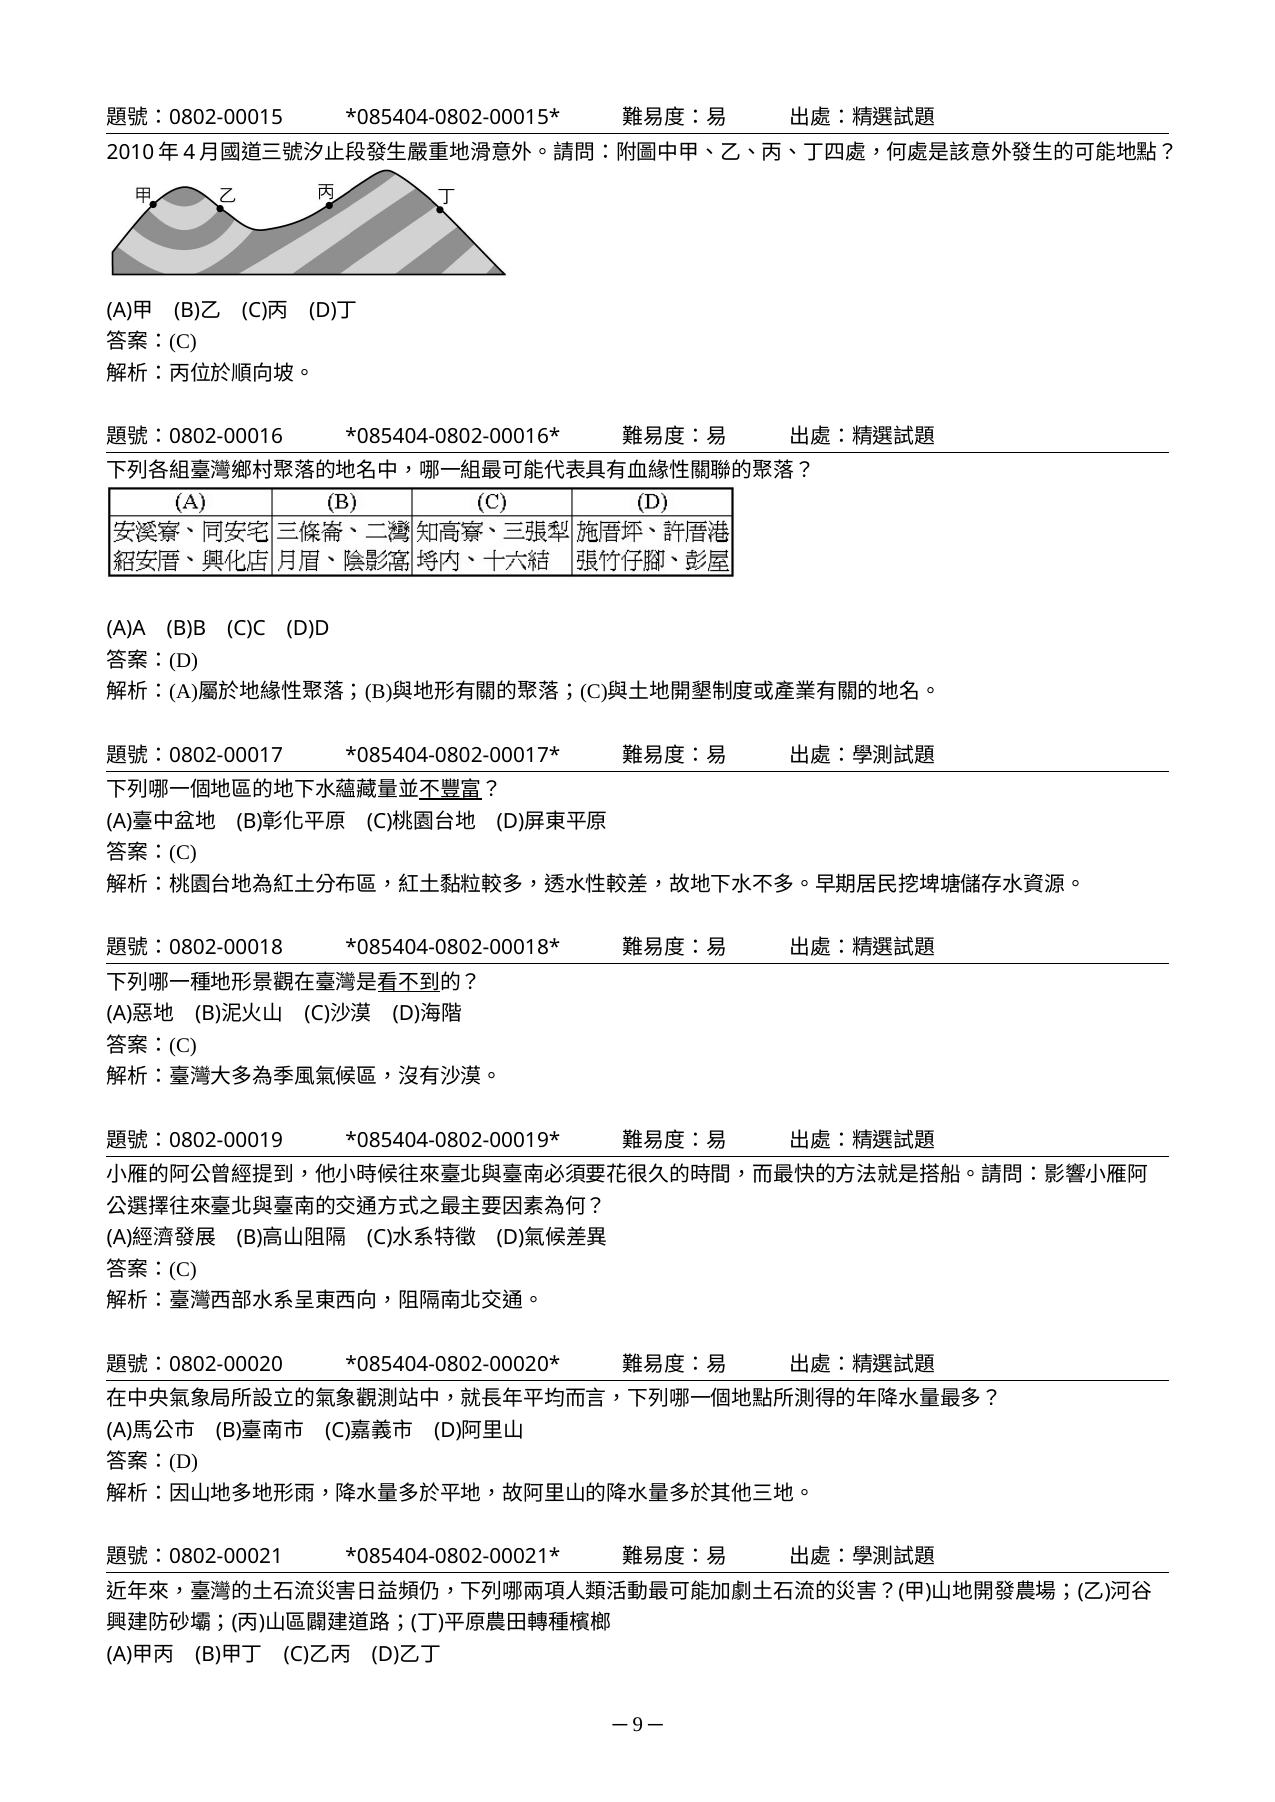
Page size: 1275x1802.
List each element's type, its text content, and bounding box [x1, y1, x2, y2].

text 題號：0802-00015 *085404-0802-00015* 難易度：易 出處：精選試題 [106, 100, 1169, 133]
text 解析：臺灣大多為季風氣候區，沒有沙漠。 [106, 1059, 1169, 1091]
text 題號：0802-00021 *085404-0802-00021* 難易度：易 出處：學測試題 [106, 1539, 1169, 1572]
text 解析：臺灣西部水系呈東西向，阻隔南北交通。 [106, 1283, 1169, 1315]
text 答案：(D) [106, 642, 1169, 674]
text 解析：因山地多地形雨，降水量多於平地，故阿里山的降水量多於其他三地。 [106, 1476, 1169, 1507]
picture [106, 166, 513, 280]
text 答案：(C) [106, 835, 1169, 867]
text 下列哪一個地區的地下水蘊藏量並不豐富？ (A)臺中盆地 (B)彰化平原 (C)桃園台地 (D)屏東平原 [106, 772, 1169, 835]
picture [106, 484, 737, 579]
text 題號：0802-00016 *085404-0802-00016* 難易度：易 出處：精選試題 [106, 418, 1169, 452]
text 解析：桃園台地為紅土分布區，紅土黏粒較多，透水性較差，故地下水不多。早期居民挖埤塘儲存水資源。 [106, 867, 1169, 898]
text 題號：0802-00018 *085404-0802-00018* 難易度：易 出處：精選試題 [106, 930, 1169, 963]
text 解析：(A)屬於地緣性聚落；(B)與地形有關的聚落；(C)與土地開墾制度或產業有關的地名。 [106, 674, 1169, 706]
text 題號：0802-00020 *085404-0802-00020* 難易度：易 出處：精選試題 [106, 1346, 1169, 1380]
text 2010年4月國道三號汐止段發生嚴重地滑意外。請問：附圖中甲、乙、丙、丁四處，何處是該意外發生的可能地點？ (A)甲 (B)乙 (C)丙 (D)丁 [106, 134, 1169, 324]
text 題號：0802-00019 *085404-0802-00019* 難易度：易 出處：精選試題 [106, 1122, 1169, 1156]
text 答案：(C) [106, 324, 1169, 355]
text 在中央氣象局所設立的氣象觀測站中，就長年平均而言，下列哪一個地點所測得的年降水量最多？ (A)馬公市 (B)臺南市 (C)嘉義市 (D)阿里山 [106, 1381, 1169, 1444]
text 答案：(C) [106, 1027, 1169, 1059]
text 題號：0802-00017 *085404-0802-00017* 難易度：易 出處：學測試題 [106, 737, 1169, 771]
text 答案：(C) [106, 1252, 1169, 1283]
text 下列哪一種地形景觀在臺灣是看不到的？ (A)惡地 (B)泥火山 (C)沙漠 (D)海階 [106, 964, 1169, 1027]
text 解析：丙位於順向坡。 [106, 355, 1169, 387]
text 小雁的阿公曾經提到，他小時候往來臺北與臺南必須要花很久的時間，而最快的方法就是搭船。請問：影響小雁阿公選擇往來臺北與臺南的交通方式之最主要因素為何？ (A)經濟發展 (B)高山阻隔 (C)水系特徵 (D)氣候差異 [106, 1157, 1169, 1252]
text 近年來，臺灣的土石流災害日益頻仍，下列哪兩項人類活動最可能加劇土石流的災害？(甲)山地開發農場；(乙)河谷興建防砂壩；(丙)山區闢建道路；(丁)平原農田轉種檳榔 (A)甲丙 (B)甲丁 (C)乙丙 (D)乙丁 [106, 1573, 1169, 1668]
text 答案：(D) [106, 1444, 1169, 1476]
